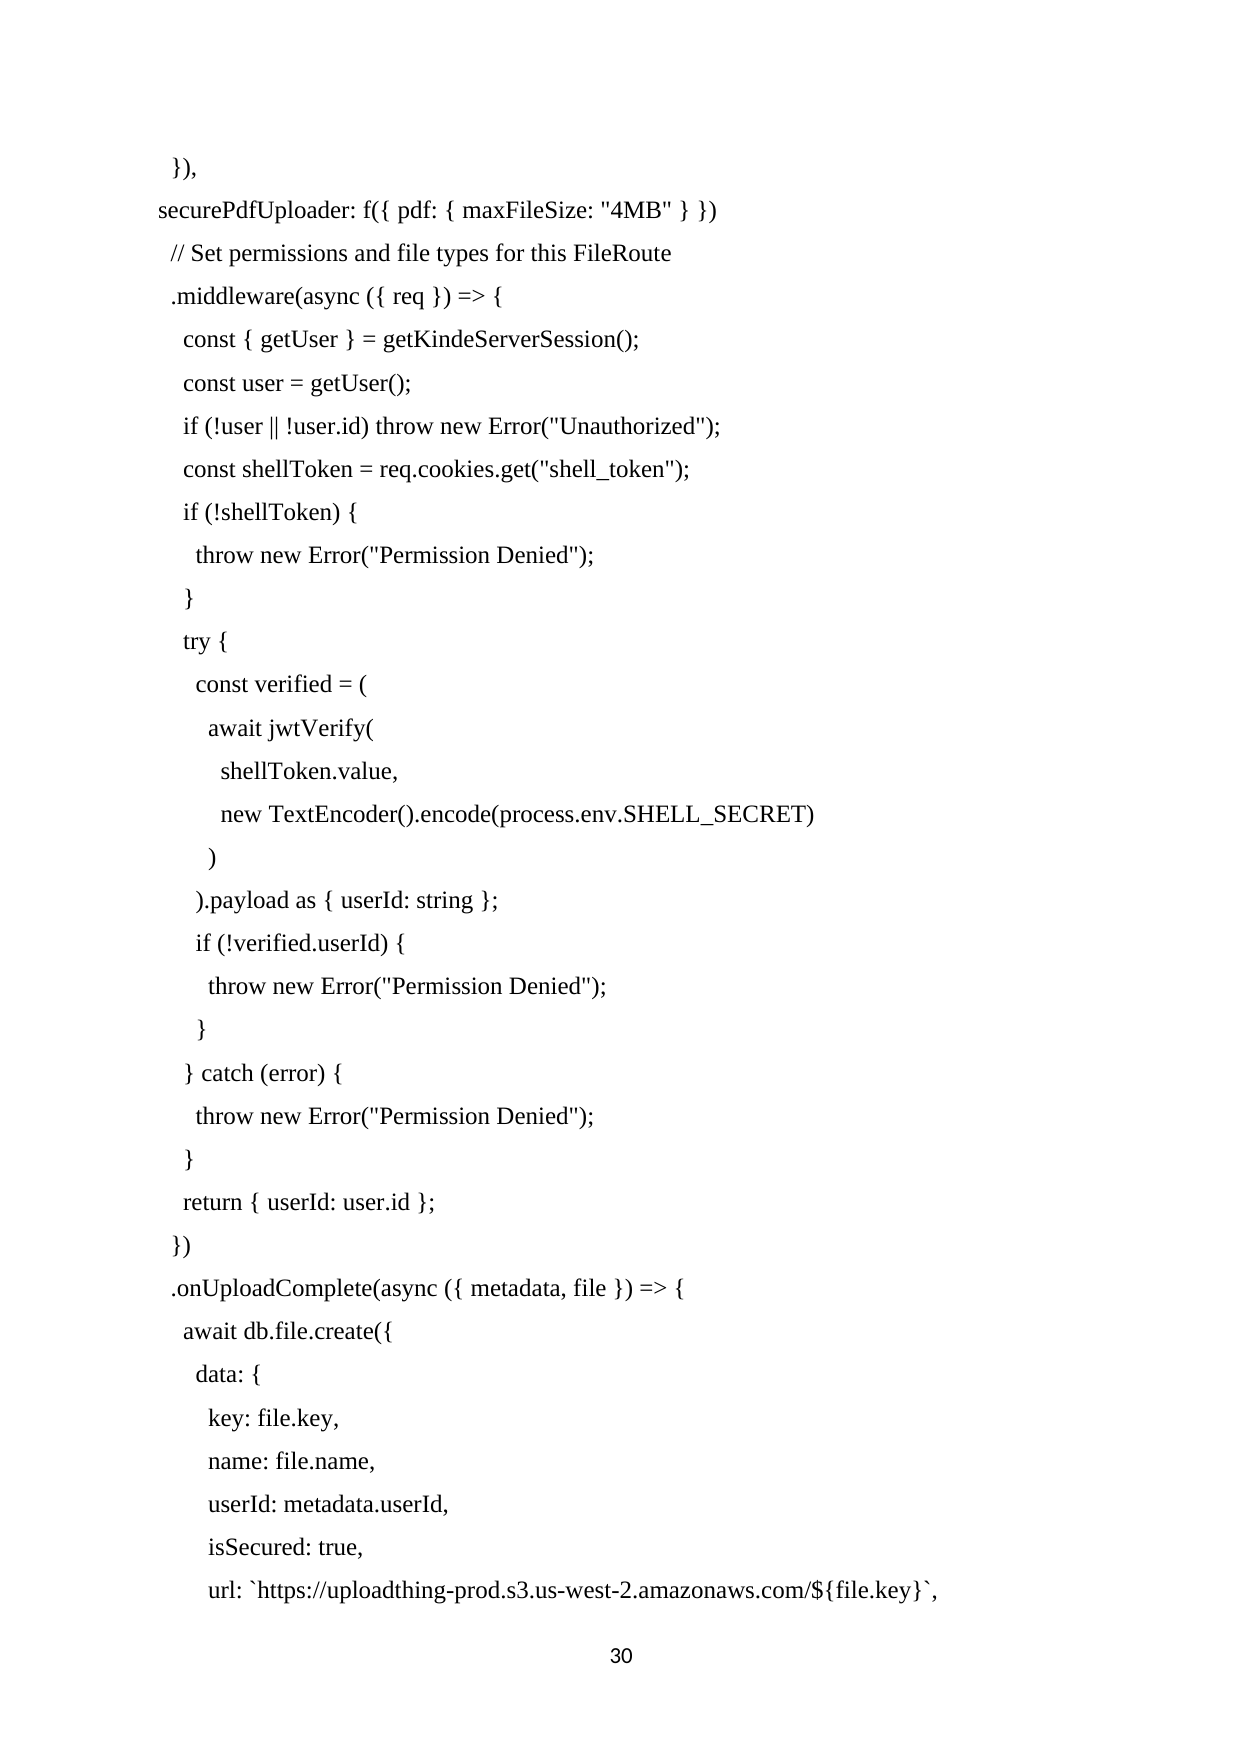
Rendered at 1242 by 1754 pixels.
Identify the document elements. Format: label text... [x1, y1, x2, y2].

text data: { [145, 1359, 1067, 1388]
text if (!shellToken) { [145, 497, 1067, 526]
text const verified = ( [145, 669, 1067, 698]
text url: `https://uploadthing-prod.s3.us-west-2.amazonaws.com/${file.key}`, [145, 1575, 1067, 1604]
text throw new Error("Permission Denied"); [145, 971, 1067, 1000]
text // Set permissions and file types for this FileRoute [145, 238, 1067, 267]
text if (!user || !user.id) throw new Error("Unauthorized"); [145, 411, 1067, 439]
text const { getUser } = getKindeServerSession(); [145, 324, 1067, 353]
text new TextEncoder().encode(process.env.SHELL_SECRET) [145, 799, 1067, 828]
text securePdfUploader: f({ pdf: { maxFileSize: "4MB" } }) [145, 195, 1067, 224]
text throw new Error("Permission Denied"); [145, 1101, 1067, 1129]
text key: file.key, [145, 1403, 1067, 1431]
text await db.file.create({ [145, 1316, 1067, 1345]
text .middleware(async ({ req }) => { [145, 281, 1067, 310]
text shellToken.value, [145, 756, 1067, 784]
text } [145, 1014, 1067, 1043]
text name: file.name, [145, 1446, 1067, 1474]
text if (!verified.userId) { [145, 928, 1067, 957]
text } catch (error) { [145, 1058, 1067, 1086]
text .onUploadComplete(async ({ metadata, file }) => { [145, 1273, 1067, 1302]
text await jwtVerify( [145, 713, 1067, 741]
text throw new Error("Permission Denied"); [145, 540, 1067, 569]
text } [145, 583, 1067, 612]
text try { [145, 626, 1067, 655]
text ).payload as { userId: string }; [145, 885, 1067, 914]
text } [145, 1144, 1067, 1173]
text userId: metadata.userId, [145, 1489, 1067, 1518]
text isSecured: true, [145, 1532, 1067, 1561]
text const shellToken = req.cookies.get("shell_token"); [145, 454, 1067, 483]
text const user = getUser(); [145, 368, 1067, 396]
text return { userId: user.id }; [145, 1187, 1067, 1216]
text }) [145, 1230, 1067, 1259]
text }), [145, 152, 1067, 181]
text ) [145, 842, 1067, 871]
